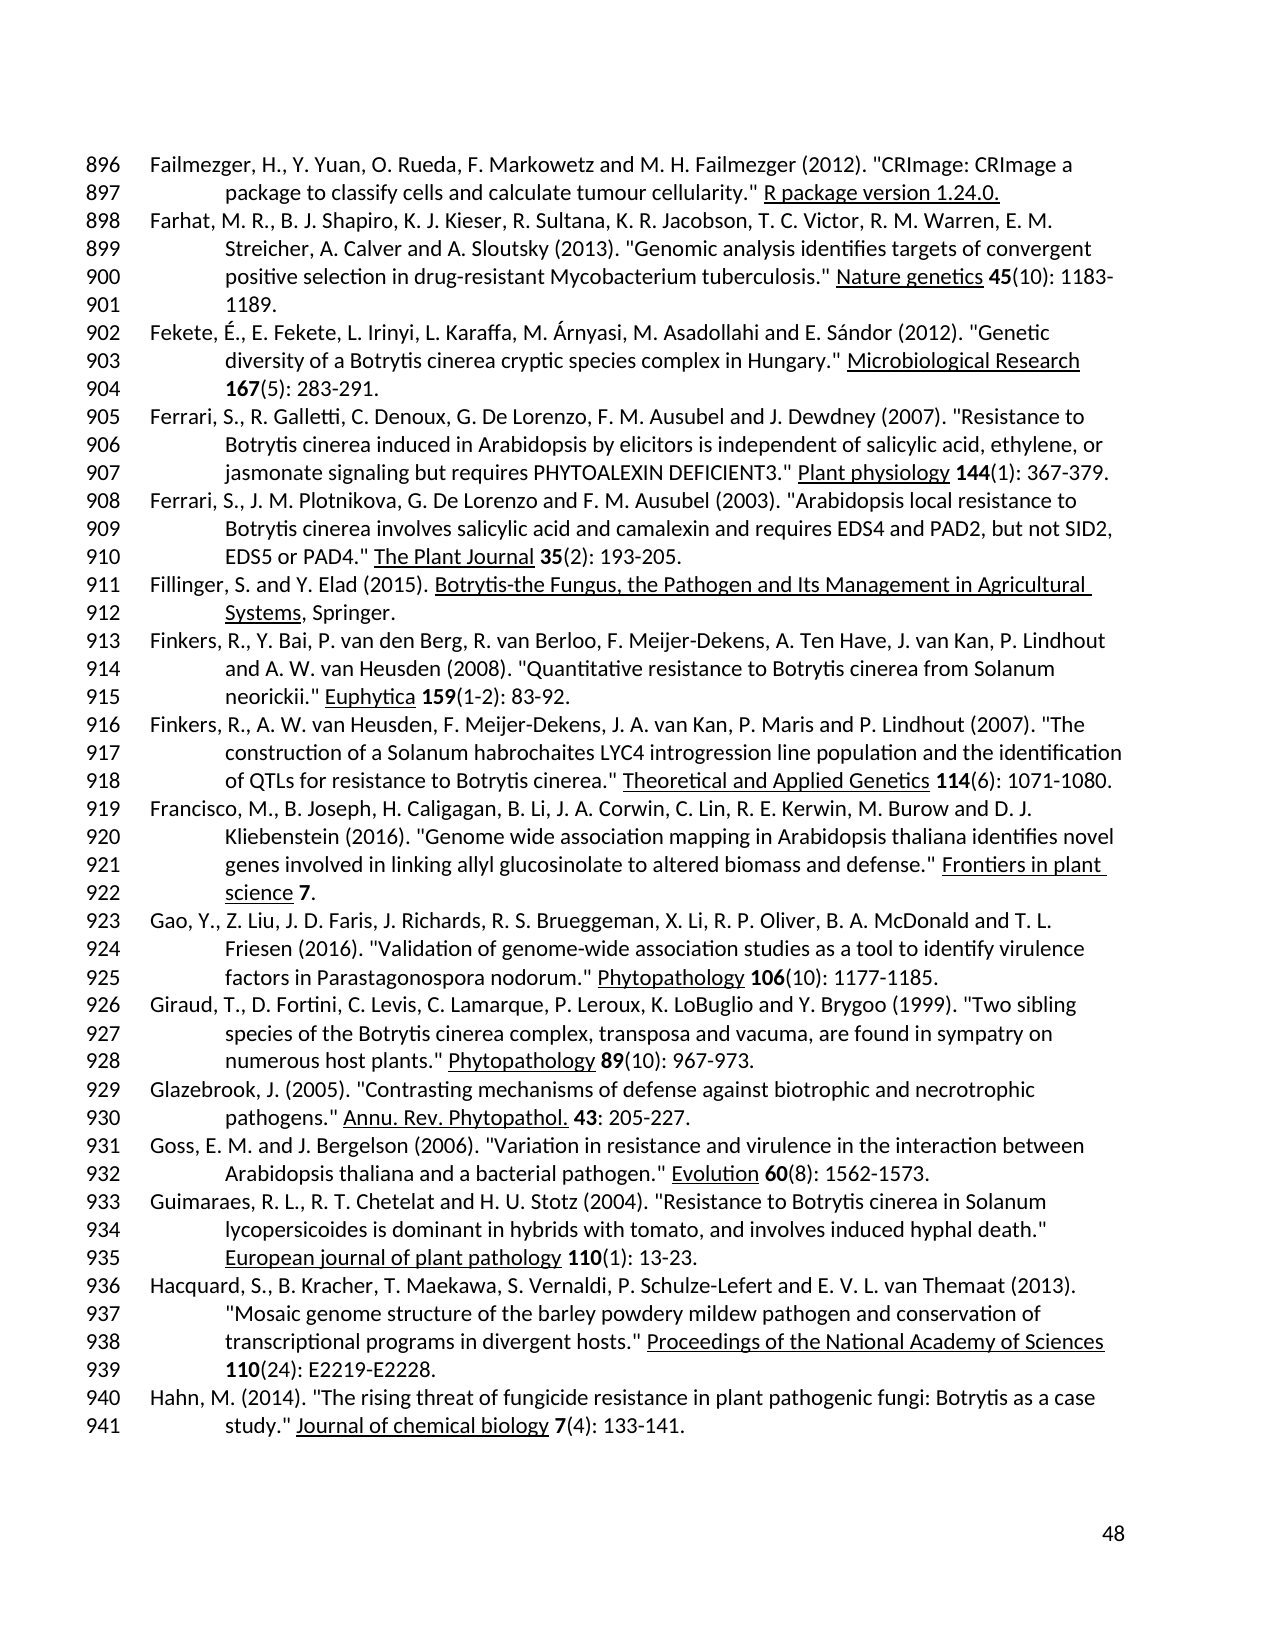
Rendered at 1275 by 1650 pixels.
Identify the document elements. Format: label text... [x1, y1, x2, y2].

text Finkers, R., A. W. van Heusden, F. Meijer-Dekens, J. A. van Kan, P. Maris and P. Lindhout (2007). "The construction of a Solanum habrochaites LYC4 introgression line population and the identification of QTLs for resistance to Botrytis cinerea." Theoretical and Applied Genetics 114(6): 1071-1080. [150, 710, 1125, 794]
text Hahn, M. (2014). "The rising threat of fungicide resistance in plant pathogenic fungi: Botrytis as a case study." Journal of chemical biology 7(4): 133-141. [150, 1383, 1125, 1439]
text Francisco, M., B. Joseph, H. Caligagan, B. Li, J. A. Corwin, C. Lin, R. E. Kerwin, M. Burow and D. J. Kliebenstein (2016). "Genome wide association mapping in Arabidopsis thaliana identifies novel genes involved in linking allyl glucosinolate to altered biomass and defense." Frontiers in plant science 7. [150, 794, 1125, 907]
text Glazebrook, J. (2005). "Contrasting mechanisms of defense against biotrophic and necrotrophic pathogens." Annu. Rev. Phytopathol. 43: 205-227. [150, 1075, 1125, 1131]
text Failmezger, H., Y. Yuan, O. Rueda, F. Markowetz and M. H. Failmezger (2012). "CRImage: CRImage a package to classify cells and calculate tumour cellularity." R package version 1.24.0. [150, 150, 1125, 206]
text Ferrari, S., R. Galletti, C. Denoux, G. De Lorenzo, F. M. Ausubel and J. Dewdney (2007). "Resistance to Botrytis cinerea induced in Arabidopsis by elicitors is independent of salicylic acid, ethylene, or jasmonate signaling but requires PHYTOALEXIN DEFICIENT3." Plant physiology 144(1): 367-379. [150, 402, 1125, 486]
text Goss, E. M. and J. Bergelson (2006). "Variation in resistance and virulence in the interaction between Arabidopsis thaliana and a bacterial pathogen." Evolution 60(8): 1562-1573. [150, 1131, 1125, 1187]
text Guimaraes, R. L., R. T. Chetelat and H. U. Stotz (2004). "Resistance to Botrytis cinerea in Solanum lycopersicoides is dominant in hybrids with tomato, and involves induced hyphal death." European journal of plant pathology 110(1): 13-23. [150, 1187, 1125, 1271]
text Gao, Y., Z. Liu, J. D. Faris, J. Richards, R. S. Brueggeman, X. Li, R. P. Oliver, B. A. McDonald and T. L. Friesen (2016). "Validation of genome-wide association studies as a tool to identify virulence factors in Parastagonospora nodorum." Phytopathology 106(10): 1177-1185. [150, 907, 1125, 991]
text Hacquard, S., B. Kracher, T. Maekawa, S. Vernaldi, P. Schulze-Lefert and E. V. L. van Themaat (2013). "Mosaic genome structure of the barley powdery mildew pathogen and conservation of transcriptional programs in divergent hosts." Proceedings of the National Academy of Sciences 110(24): E2219-E2228. [150, 1271, 1125, 1383]
text Giraud, T., D. Fortini, C. Levis, C. Lamarque, P. Leroux, K. LoBuglio and Y. Brygoo (1999). "Two sibling species of the Botrytis cinerea complex, transposa and vacuma, are found in sympatry on numerous host plants." Phytopathology 89(10): 967-973. [150, 991, 1125, 1075]
text Fillinger, S. and Y. Elad (2015). Botrytis-the Fungus, the Pathogen and Its Management in Agricultural Systems, Springer. [150, 570, 1125, 626]
text Farhat, M. R., B. J. Shapiro, K. J. Kieser, R. Sultana, K. R. Jacobson, T. C. Victor, R. M. Warren, E. M. Streicher, A. Calver and A. Sloutsky (2013). "Genomic analysis identifies targets of convergent positive selection in drug-resistant Mycobacterium tuberculosis." Nature genetics 45(10): 1183-1189. [150, 206, 1125, 318]
text Ferrari, S., J. M. Plotnikova, G. De Lorenzo and F. M. Ausubel (2003). "Arabidopsis local resistance to Botrytis cinerea involves salicylic acid and camalexin and requires EDS4 and PAD2, but not SID2, EDS5 or PAD4." The Plant Journal 35(2): 193-205. [150, 486, 1125, 570]
text Fekete, É., E. Fekete, L. Irinyi, L. Karaffa, M. Árnyasi, M. Asadollahi and E. Sándor (2012). "Genetic diversity of a Botrytis cinerea cryptic species complex in Hungary." Microbiological Research 167(5): 283-291. [150, 318, 1125, 402]
text Finkers, R., Y. Bai, P. van den Berg, R. van Berloo, F. Meijer-Dekens, A. Ten Have, J. van Kan, P. Lindhout and A. W. van Heusden (2008). "Quantitative resistance to Botrytis cinerea from Solanum neorickii." Euphytica 159(1-2): 83-92. [150, 626, 1125, 710]
